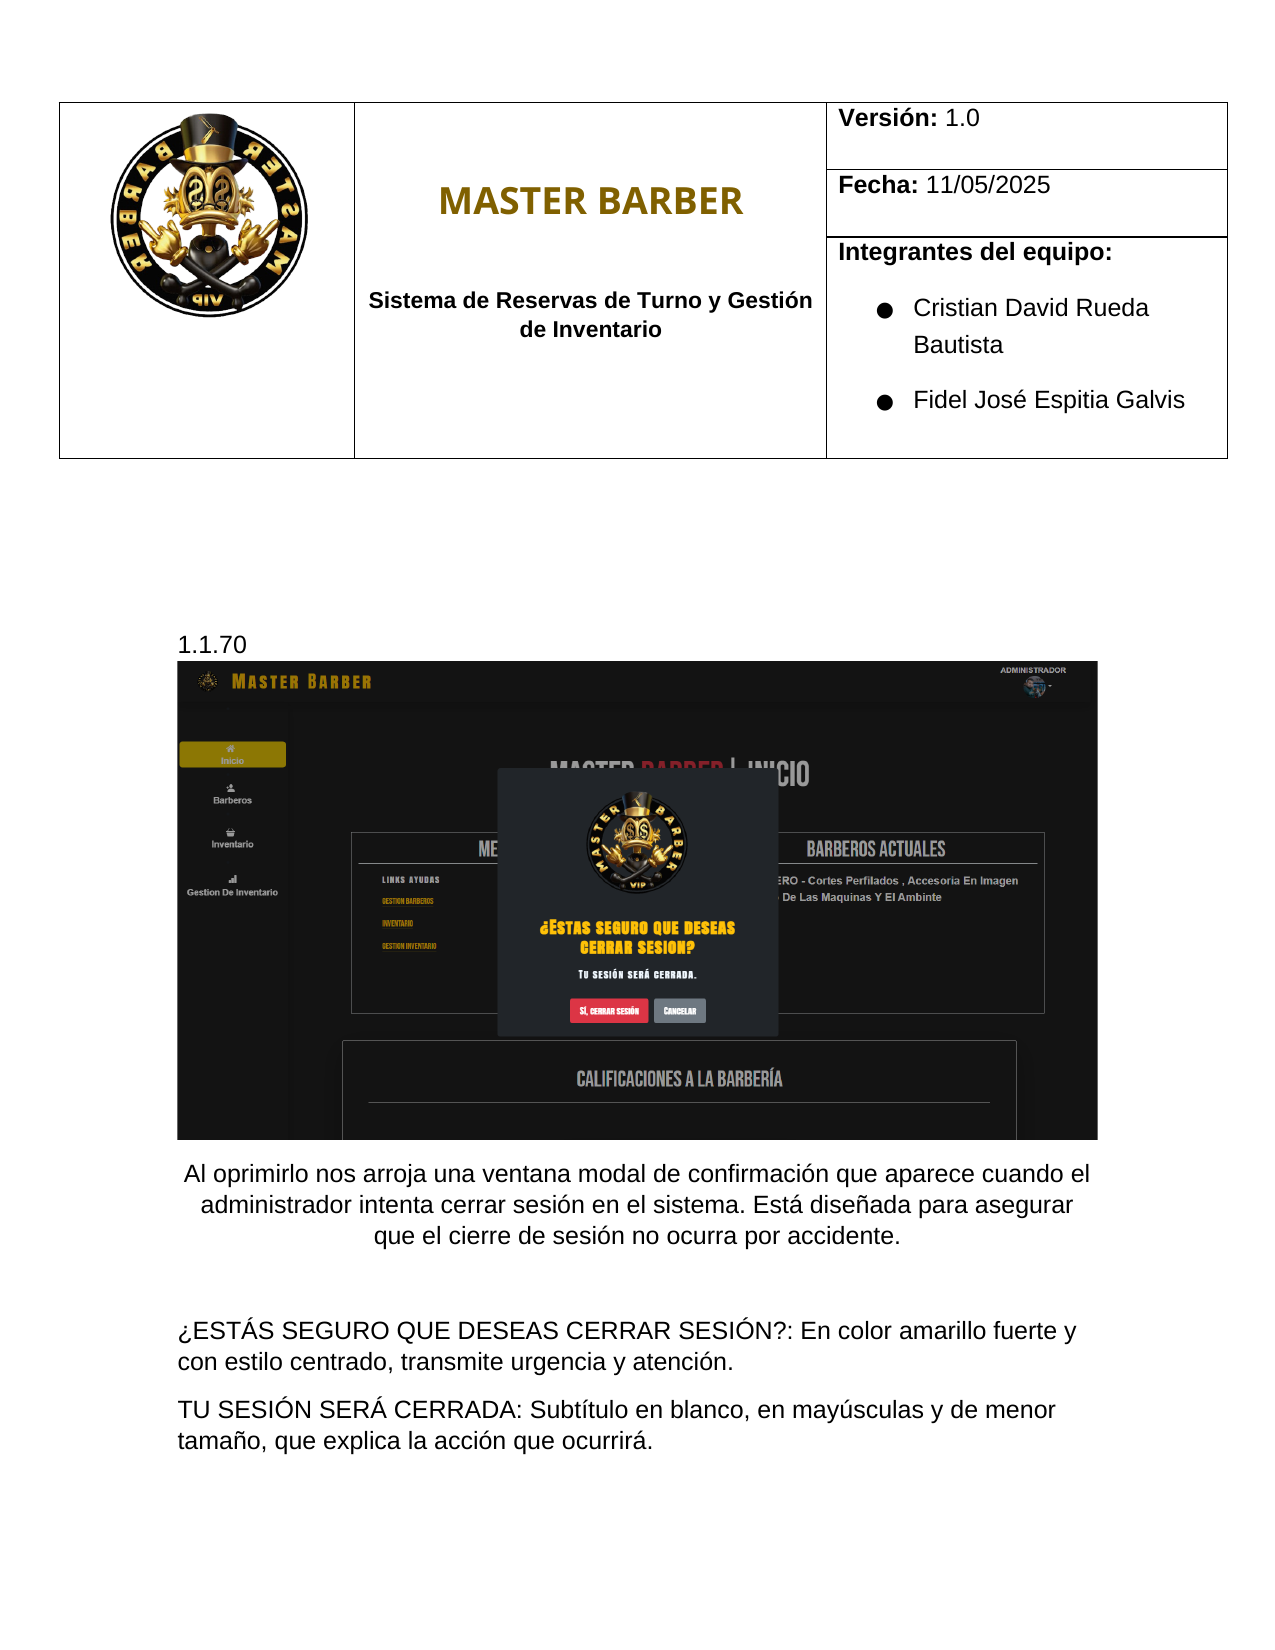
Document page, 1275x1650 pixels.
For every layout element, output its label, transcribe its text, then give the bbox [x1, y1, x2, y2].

text TU SESIÓN SERÁ CERRADA: Subtítulo en blanco, en mayúsculas y de menor tamaño, que explica la acción que ocurrirá. [177, 1395, 1098, 1455]
text ¿ESTÁS SEGURO QUE DESEAS CERRAR SESIÓN?: En color amarillo fuerte y con estilo centrado, transmite urgencia y atención. [177, 1316, 1098, 1376]
picture [100, 102, 313, 321]
picture [177, 661, 1098, 1140]
text Al oprimirlo nos arroja una ventana modal de confirmación que aparece cuando el administrador intenta cerrar sesión en el sistema. Está diseñada para asegurar que el cierre de sesión no ocurra por accidente. [177, 1159, 1098, 1249]
text 1.1.70 [177, 630, 1098, 661]
